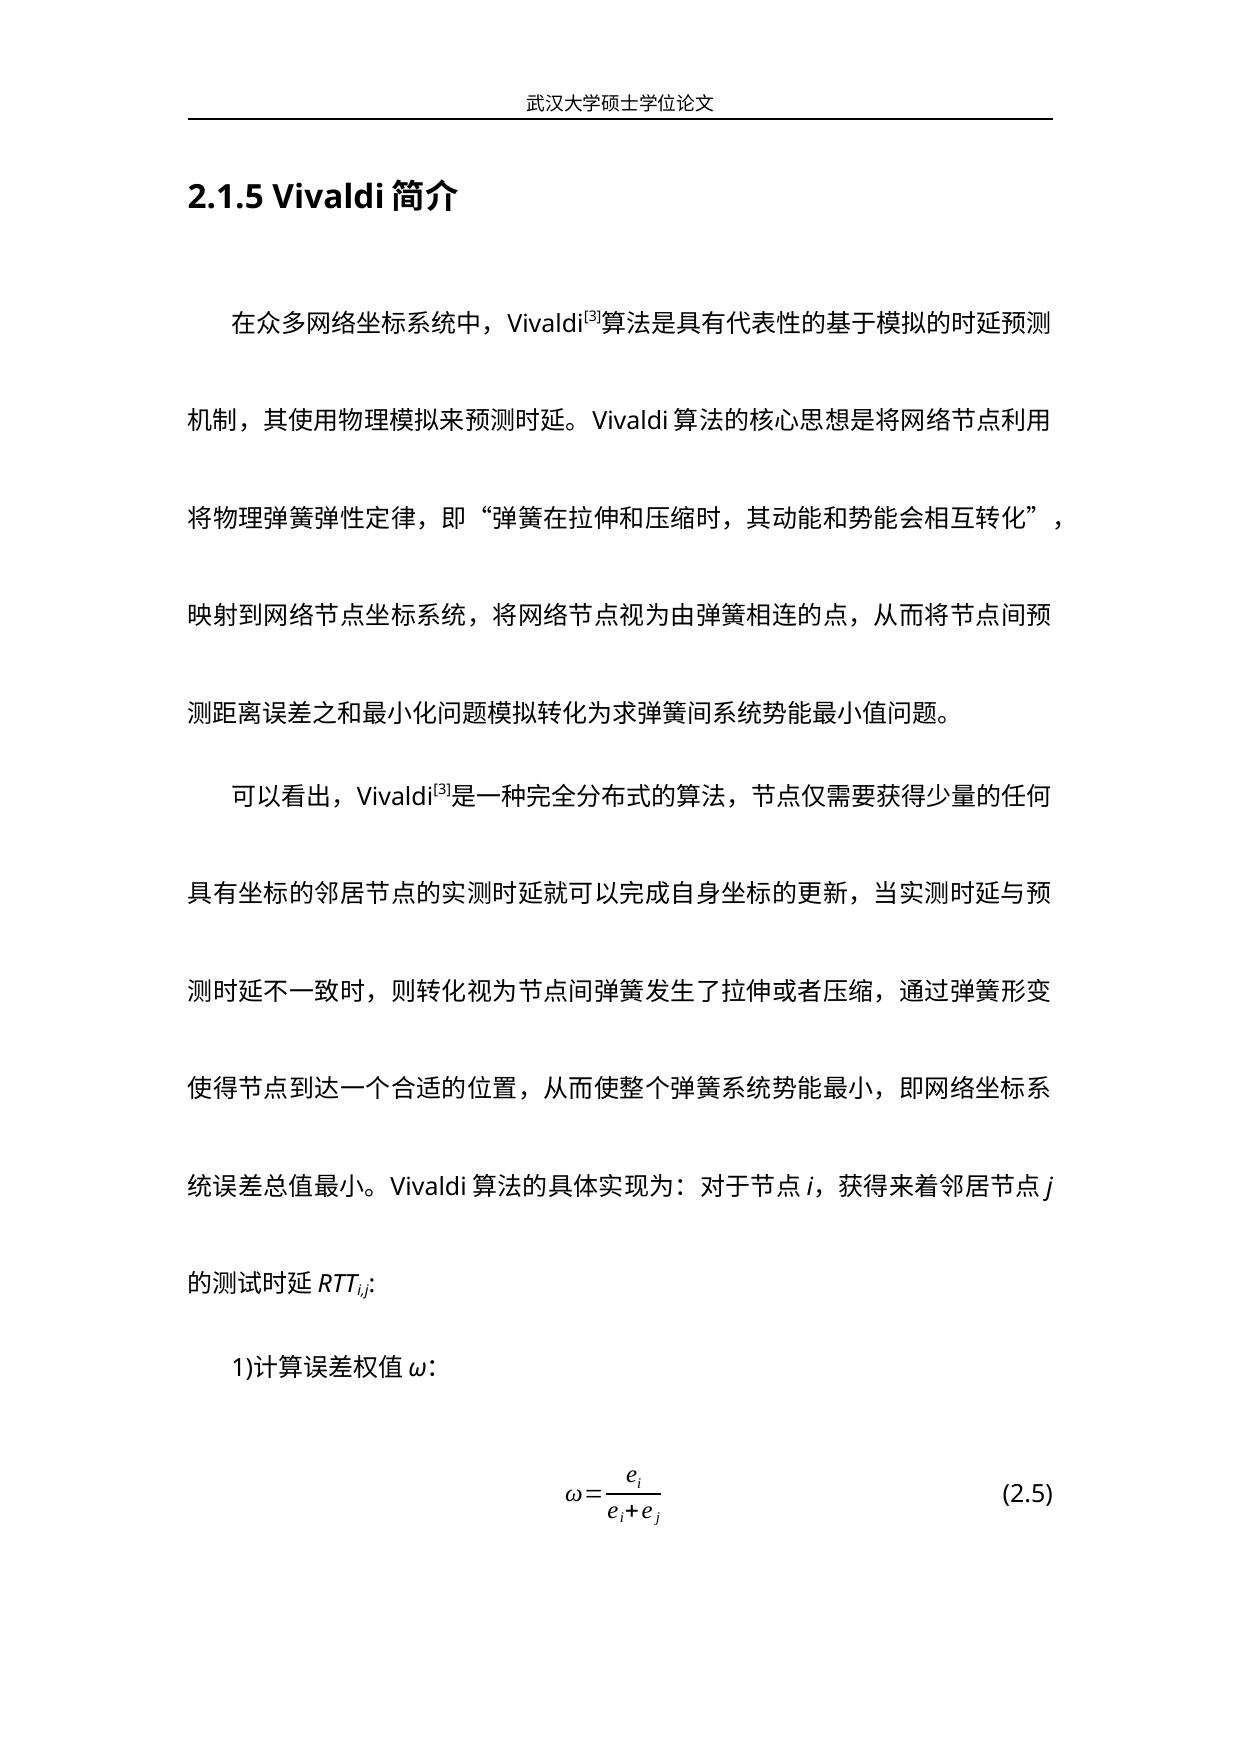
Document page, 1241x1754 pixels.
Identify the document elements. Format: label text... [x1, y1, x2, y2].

text 1)计算误差权值ω： [187, 1333, 1053, 1398]
text 在众多网络坐标系统中，Vivaldi[3]算法是具有代表性的基于模拟的时延预测机制，其使用物理模拟来预测时延。Vivaldi算法的核心思想是将网络节点利用将物理弹簧弹性定律，即“弹簧在拉伸和压缩时，其动能和势能会相互转化”，映射到网络节点坐标系统，将网络节点视为由弹簧相连的点，从而将节点间预测距离误差之和最小化问题模拟转化为求弹簧间系统势能最小值问题。 [187, 289, 1053, 744]
subtitle 2.1.5 Vivaldi简介 [187, 162, 1053, 227]
text 可以看出，Vivaldi[3]是一种完全分布式的算法，节点仅需要获得少量的任何具有坐标的邻居节点的实测时延就可以完成自身坐标的更新，当实测时延与预测时延不一致时，则转化视为节点间弹簧发生了拉伸或者压缩，通过弹簧形变使得节点到达一个合适的位置，从而使整个弹簧系统势能最小，即网络坐标系统误差总值最小。Vivaldi算法的具体实现为：对于节点i，获得来着邻居节点j的测试时延RTTi,j: [187, 762, 1053, 1314]
text (2.5) [187, 1445, 1053, 1542]
